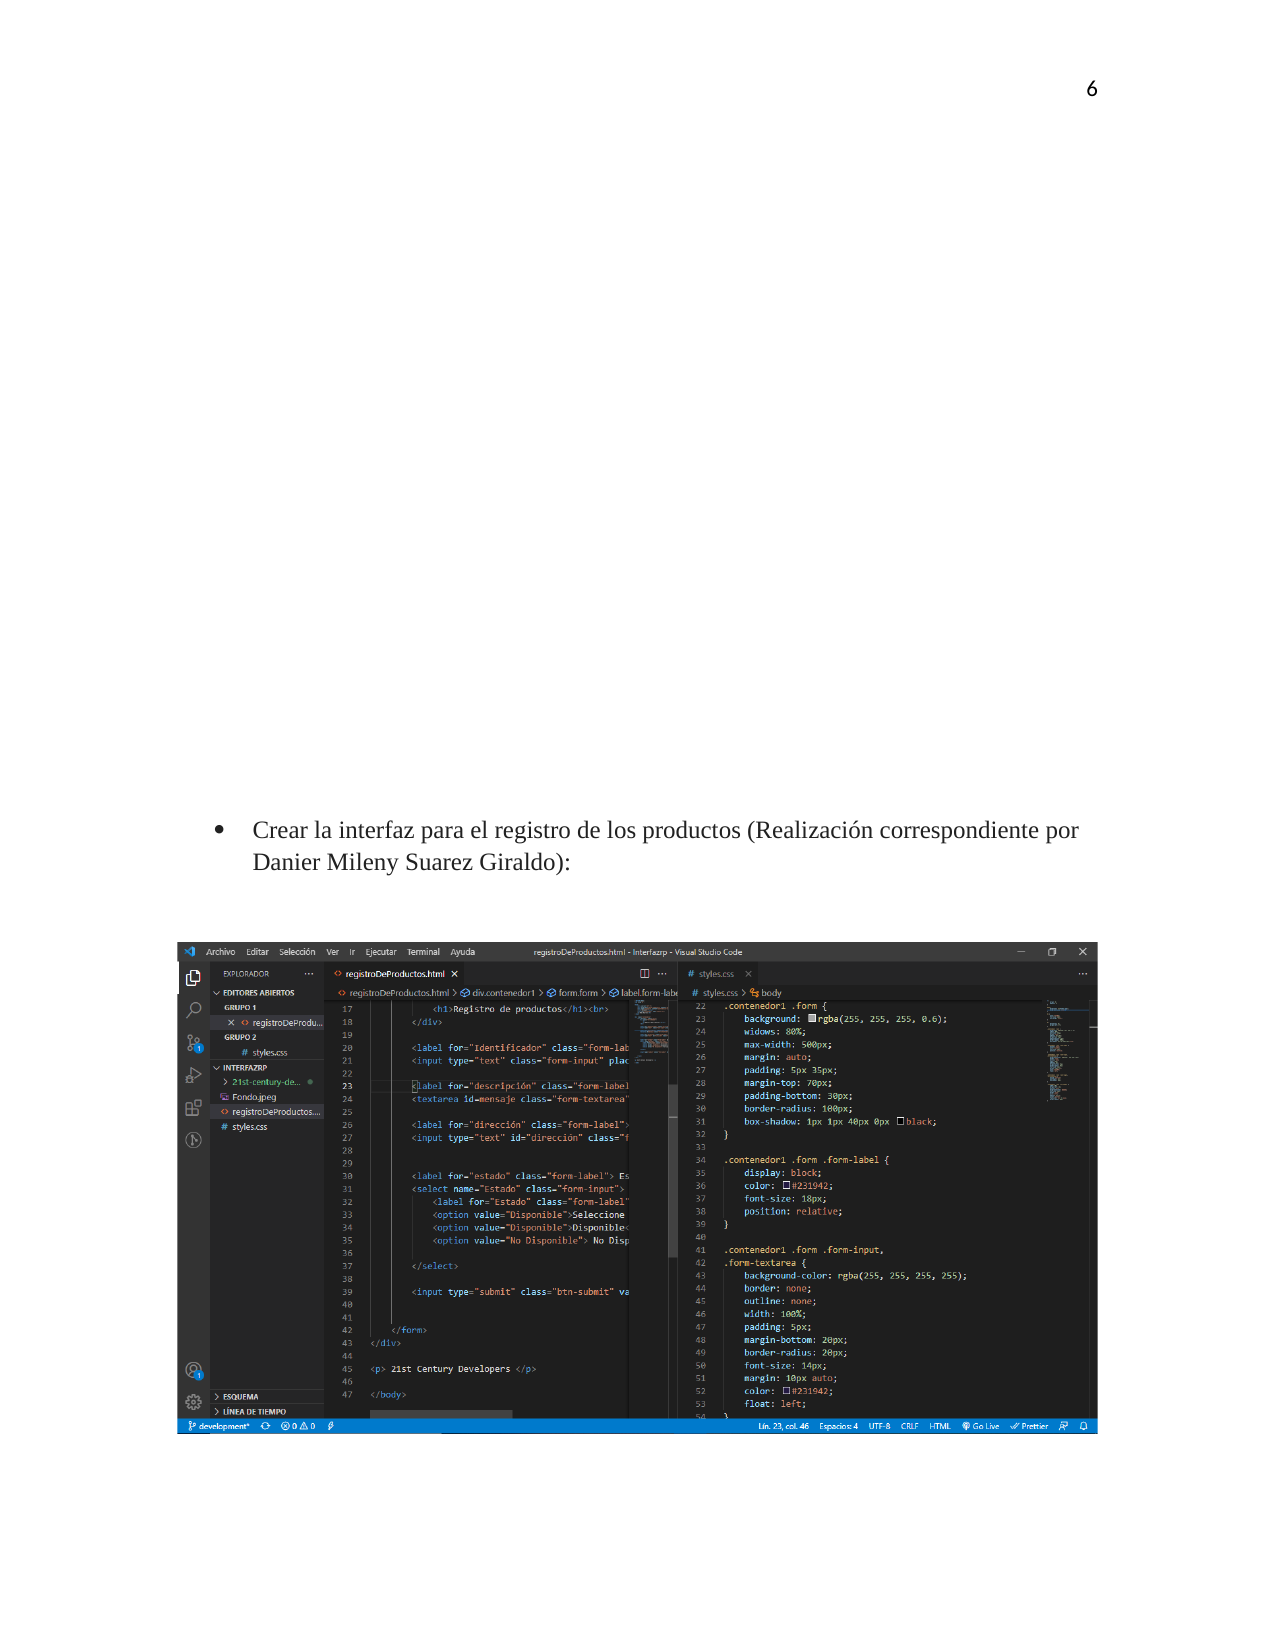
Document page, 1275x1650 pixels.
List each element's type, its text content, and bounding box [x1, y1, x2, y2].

list Crear la interfaz para el registro de los productos (Realización correspondiente por Danier Mileny Suarez Giraldo): [215, 816, 1098, 875]
picture [177, 942, 1098, 1434]
